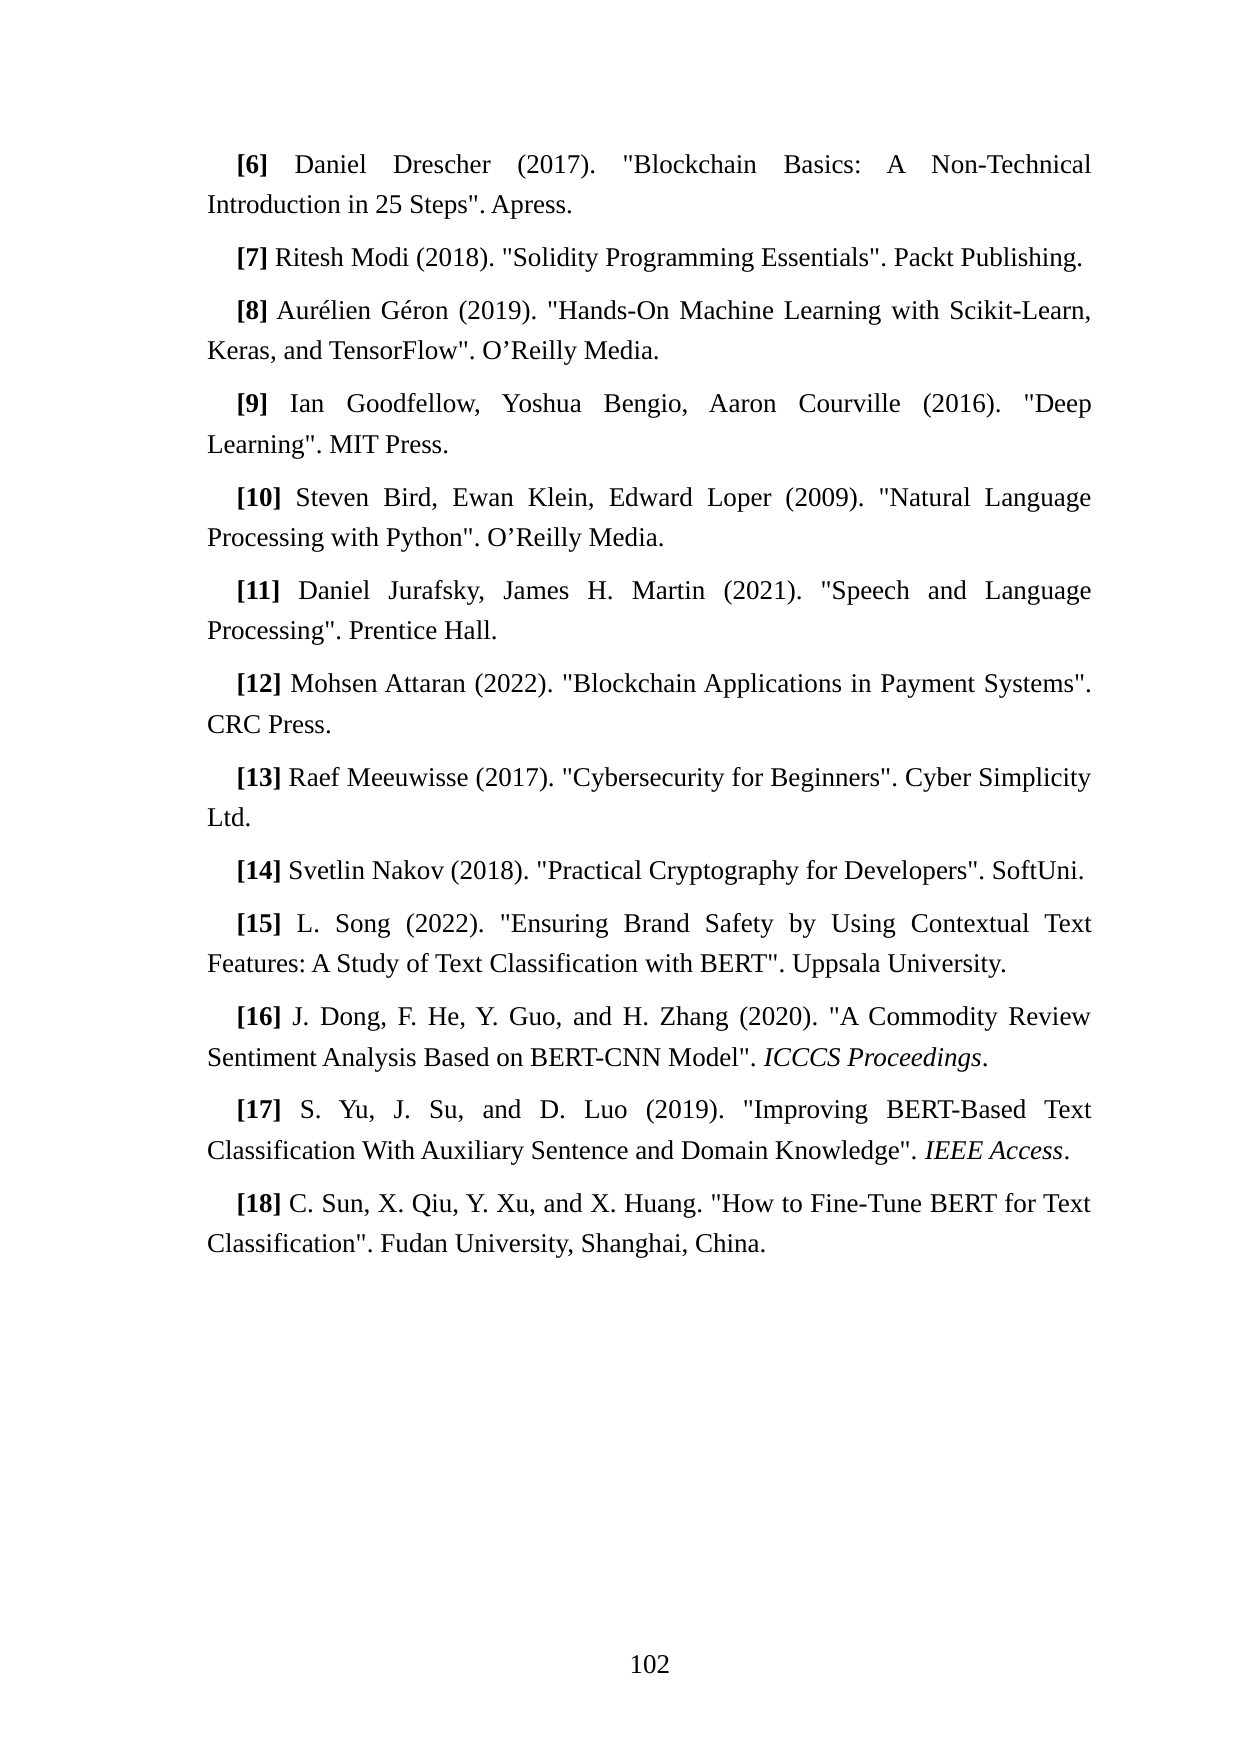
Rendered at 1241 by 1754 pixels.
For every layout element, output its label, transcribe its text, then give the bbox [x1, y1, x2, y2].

text [15] L. Song (2022). "Ensuring Brand Safety by Using Contextual Text Features: A Study of Text Classification with BERT". Uppsala University. [207, 907, 1092, 978]
text [6] Daniel Drescher (2017). "Blockchain Basics: A Non-Technical Introduction in 25 Steps". Apress. [207, 148, 1092, 219]
text [13] Raef Meeuwisse (2017). "Cybersecurity for Beginners". Cyber Simplicity Ltd. [207, 761, 1092, 832]
text [12] Mohsen Attaran (2022). "Blockchain Applications in Payment Systems". CRC Press. [207, 667, 1092, 739]
text [14] Svetlin Nakov (2018). "Practical Cryptography for Developers". SoftUni. [207, 854, 1092, 885]
text [9] Ian Goodfellow, Yoshua Bengio, Aaron Courville (2016). "Deep Learning". MIT Press. [207, 387, 1092, 459]
text [18] C. Sun, X. Qiu, Y. Xu, and X. Huang. "How to Fine-Tune BERT for Text Classification". Fudan University, Shanghai, China. [207, 1187, 1092, 1258]
text [16] J. Dong, F. He, Y. Guo, and H. Zhang (2020). "A Commodity Review Sentiment Analysis Based on BERT-CNN Model". ICCCS Proceedings. [207, 1000, 1092, 1072]
text [11] Daniel Jurafsky, James H. Martin (2021). "Speech and Language Processing". Prentice Hall. [207, 574, 1092, 646]
text [17] S. Yu, J. Su, and D. Luo (2019). "Improving BERT-Based Text Classification With Auxiliary Sentence and Domain Knowledge". IEEE Access. [207, 1093, 1092, 1165]
text [8] Aurélien Géron (2019). "Hands-On Machine Learning with Scikit-Learn, Keras, and TensorFlow". O’Reilly Media. [207, 294, 1092, 366]
text [7] Ritesh Modi (2018). "Solidity Programming Essentials". Packt Publishing. [207, 241, 1092, 272]
text [10] Steven Bird, Ewan Klein, Edward Loper (2009). "Natural Language Processing with Python". O’Reilly Media. [207, 481, 1092, 552]
